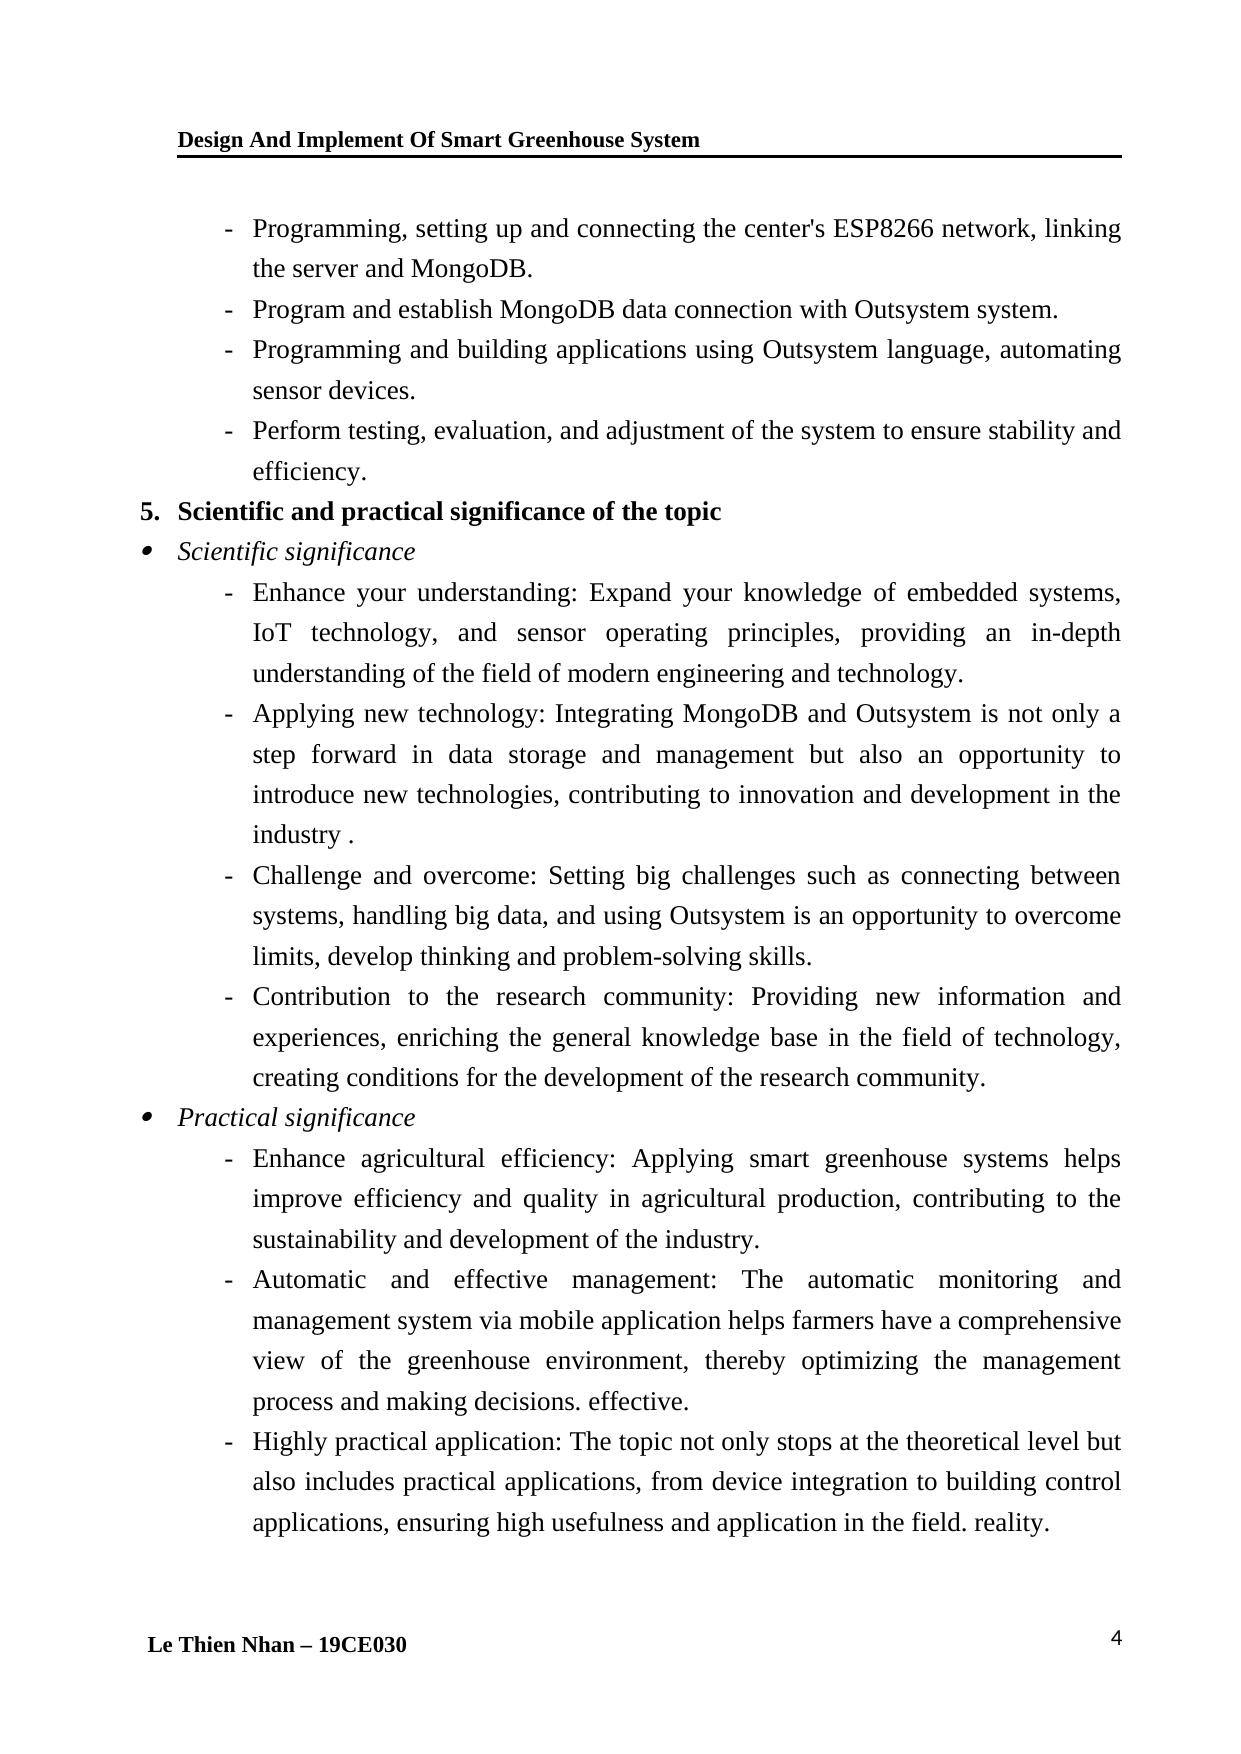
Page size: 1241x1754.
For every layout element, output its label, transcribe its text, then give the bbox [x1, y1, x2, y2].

list Practical significance [140, 1102, 1122, 1133]
list Program and establish MongoDB data connection with Outsystem system. [224, 293, 1122, 324]
list Applying new technology: Integrating MongoDB and Outsystem is not only a step forward in data storage and management but also an opportunity to introduce new technologies, contributing to innovation and development in the industry . [224, 697, 1122, 850]
list Highly practical application: The topic not only stops at the theoretical level but also includes practical applications, from device integration to building control applications, ensuring high usefulness and application in the field. reality. [224, 1425, 1122, 1537]
list Enhance agricultural efficiency: Applying smart greenhouse systems helps improve efficiency and quality in agricultural production, contributing to the sustainability and development of the industry. [224, 1142, 1122, 1254]
list Perform testing, evaluation, and adjustment of the system to ensure stability and efficiency. [224, 414, 1122, 486]
list Challenge and overcome: Setting big challenges such as connecting between systems, handling big data, and using Outsystem is an opportunity to overcome limits, develop thinking and problem-solving skills. [224, 859, 1122, 971]
list Automatic and effective management: The automatic monitoring and management system via mobile application helps farmers have a comprehensive view of the greenhouse environment, thereby optimizing the management process and making decisions. effective. [224, 1263, 1122, 1416]
list Scientific significance [140, 536, 1122, 567]
list Scientific and practical significance of the topic [140, 495, 1122, 526]
list Contribution to the research community: Providing new information and experiences, enriching the general knowledge base in the field of technology, creating conditions for the development of the research community. [224, 980, 1122, 1092]
list Enhance your understanding: Expand your knowledge of embedded systems, IoT technology, and sensor operating principles, providing an in-depth understanding of the field of modern engineering and technology. [224, 576, 1122, 688]
list Programming, setting up and connecting the center's ESP8266 network, linking the server and MongoDB. [224, 212, 1122, 284]
list Programming and building applications using Outsystem language, automating sensor devices. [224, 333, 1122, 405]
